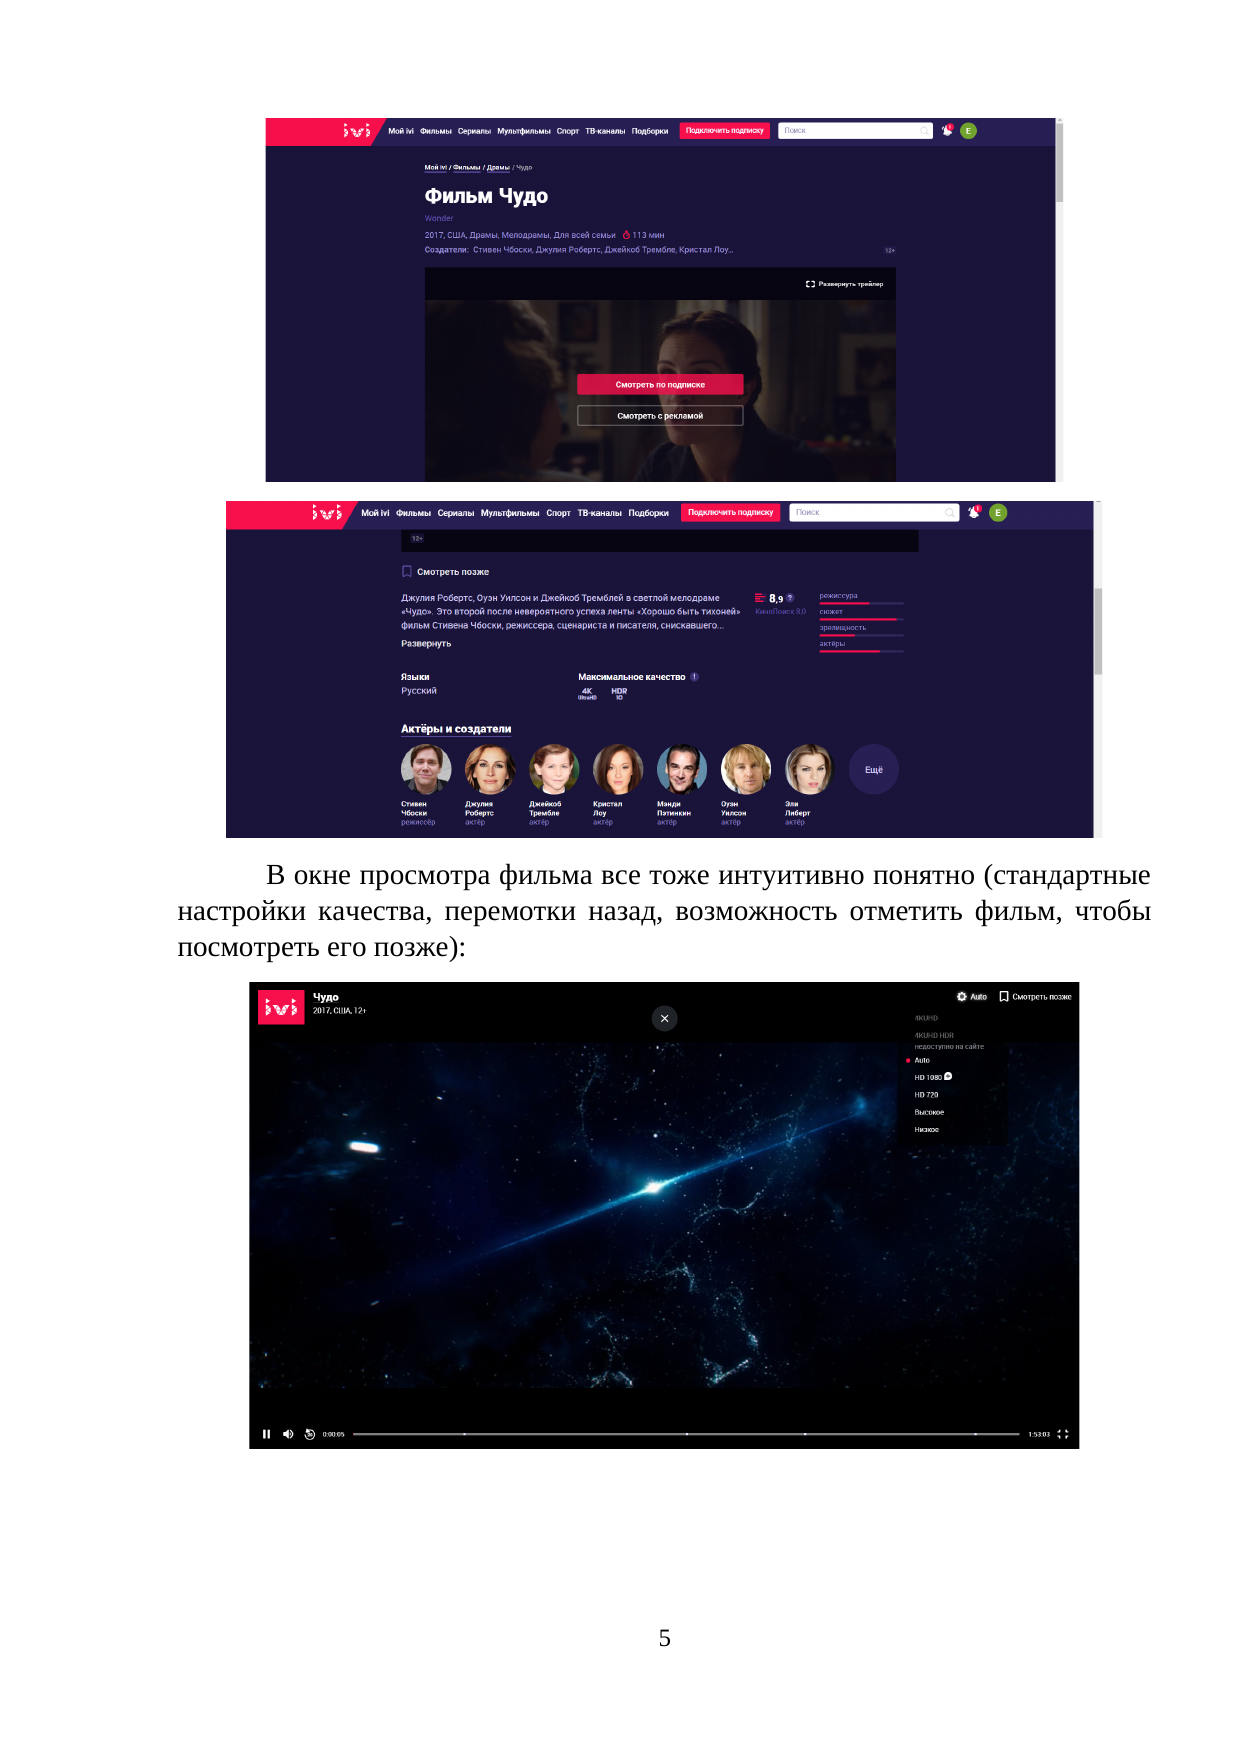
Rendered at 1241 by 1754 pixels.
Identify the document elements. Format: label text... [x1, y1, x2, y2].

picture [265, 118, 1064, 482]
text В окне просмотра фильма все тоже интуитивно понятно (стандартные настройки качества, перемотки назад, возможность отметить фильм, чтобы посмотреть его позже): [177, 857, 1152, 963]
picture [249, 982, 1080, 1449]
picture [226, 501, 1103, 838]
